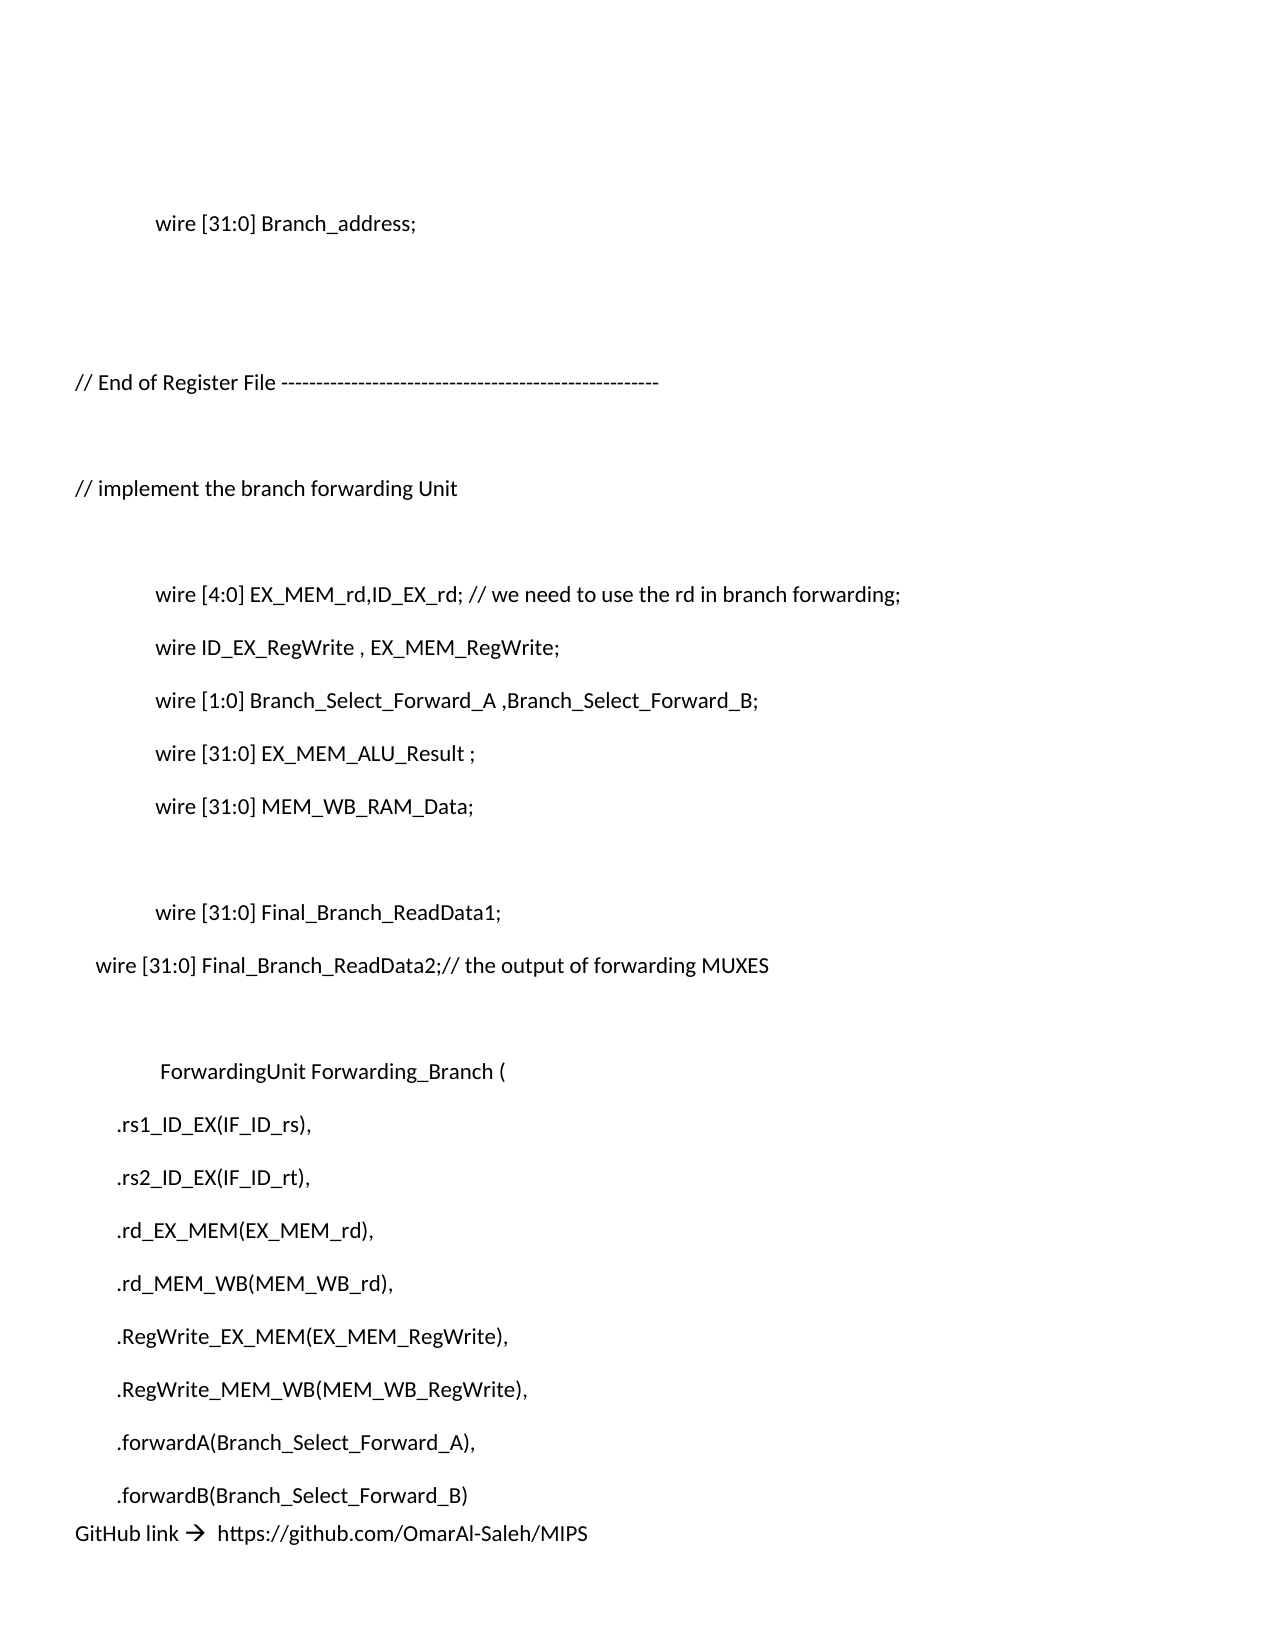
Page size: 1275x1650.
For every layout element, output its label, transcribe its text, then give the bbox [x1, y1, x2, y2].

text wire [4:0] EX_MEM_rd,ID_EX_rd; // we need to use the rd in branch forwarding; [75, 580, 1200, 608]
text wire [31:0] Final_Branch_ReadData2;// the output of forwarding MUXES [75, 951, 1200, 979]
text wire [31:0] EX_MEM_ALU_Result ; [75, 739, 1200, 767]
text .rs2_ID_EX(IF_ID_rt), [75, 1163, 1200, 1191]
text .rd_MEM_WB(MEM_WB_rd), [75, 1269, 1200, 1297]
text .forwardB(Branch_Select_Forward_B) [75, 1482, 1200, 1509]
text .RegWrite_MEM_WB(MEM_WB_RegWrite), [75, 1376, 1200, 1403]
text ForwardingUnit Forwarding_Branch ( [75, 1057, 1200, 1085]
text // End of Register File ------------------------------------------------------ [75, 368, 1200, 396]
text wire ID_EX_RegWrite , EX_MEM_RegWrite; [75, 633, 1200, 661]
text .RegWrite_EX_MEM(EX_MEM_RegWrite), [75, 1322, 1200, 1351]
text // implement the branch forwarding Unit [75, 474, 1200, 502]
text .rs1_ID_EX(IF_ID_rs), [75, 1110, 1200, 1138]
text wire [31:0] Branch_address; [75, 209, 1200, 237]
text .rd_EX_MEM(EX_MEM_rd), [75, 1216, 1200, 1244]
text .forwardA(Branch_Select_Forward_A), [75, 1428, 1200, 1457]
text wire [1:0] Branch_Select_Forward_A ,Branch_Select_Forward_B; [75, 686, 1200, 714]
text wire [31:0] Final_Branch_ReadData1; [75, 898, 1200, 926]
text wire [31:0] MEM_WB_RAM_Data; [75, 792, 1200, 820]
